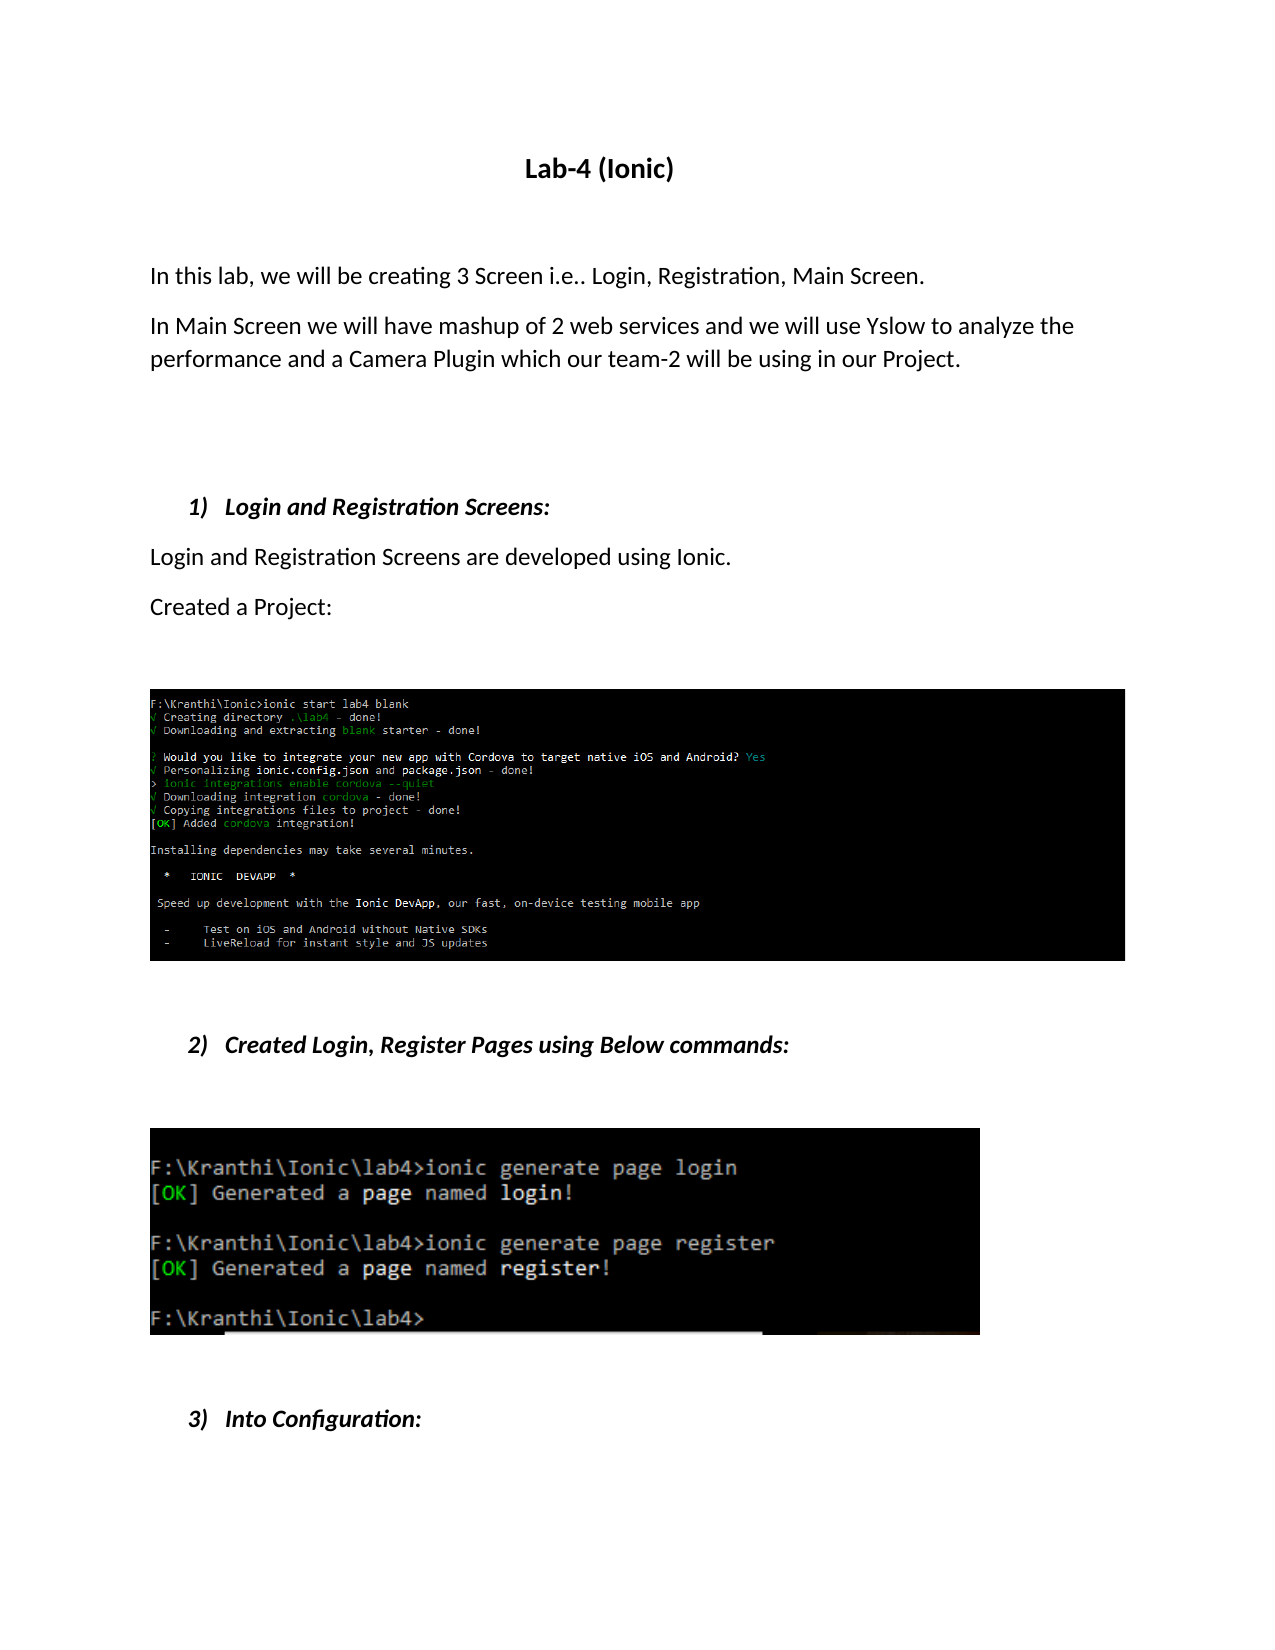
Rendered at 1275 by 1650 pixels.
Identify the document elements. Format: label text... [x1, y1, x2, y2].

text Created a Project: [150, 591, 1125, 621]
text In this lab, we will be creating 3 Screen i.e.. Login, Registration, Main Screen. [150, 260, 1125, 291]
text In Main Screen we will have mashup of 2 web services and we will use Yslow to analyze the performance and a Camera Plugin which our team-2 will be using in our Project. [150, 310, 1125, 373]
list Into Configuration: [187, 1403, 1125, 1433]
text Login and Registration Screens are developed using Ionic. [150, 541, 1125, 572]
text Lab-4 (Ionic) [450, 150, 1125, 186]
list Login and Registration Screens: [187, 491, 1125, 522]
list Created Login, Register Pages using Below commands: [187, 1029, 1125, 1060]
picture [150, 1128, 980, 1335]
picture [150, 689, 1125, 961]
